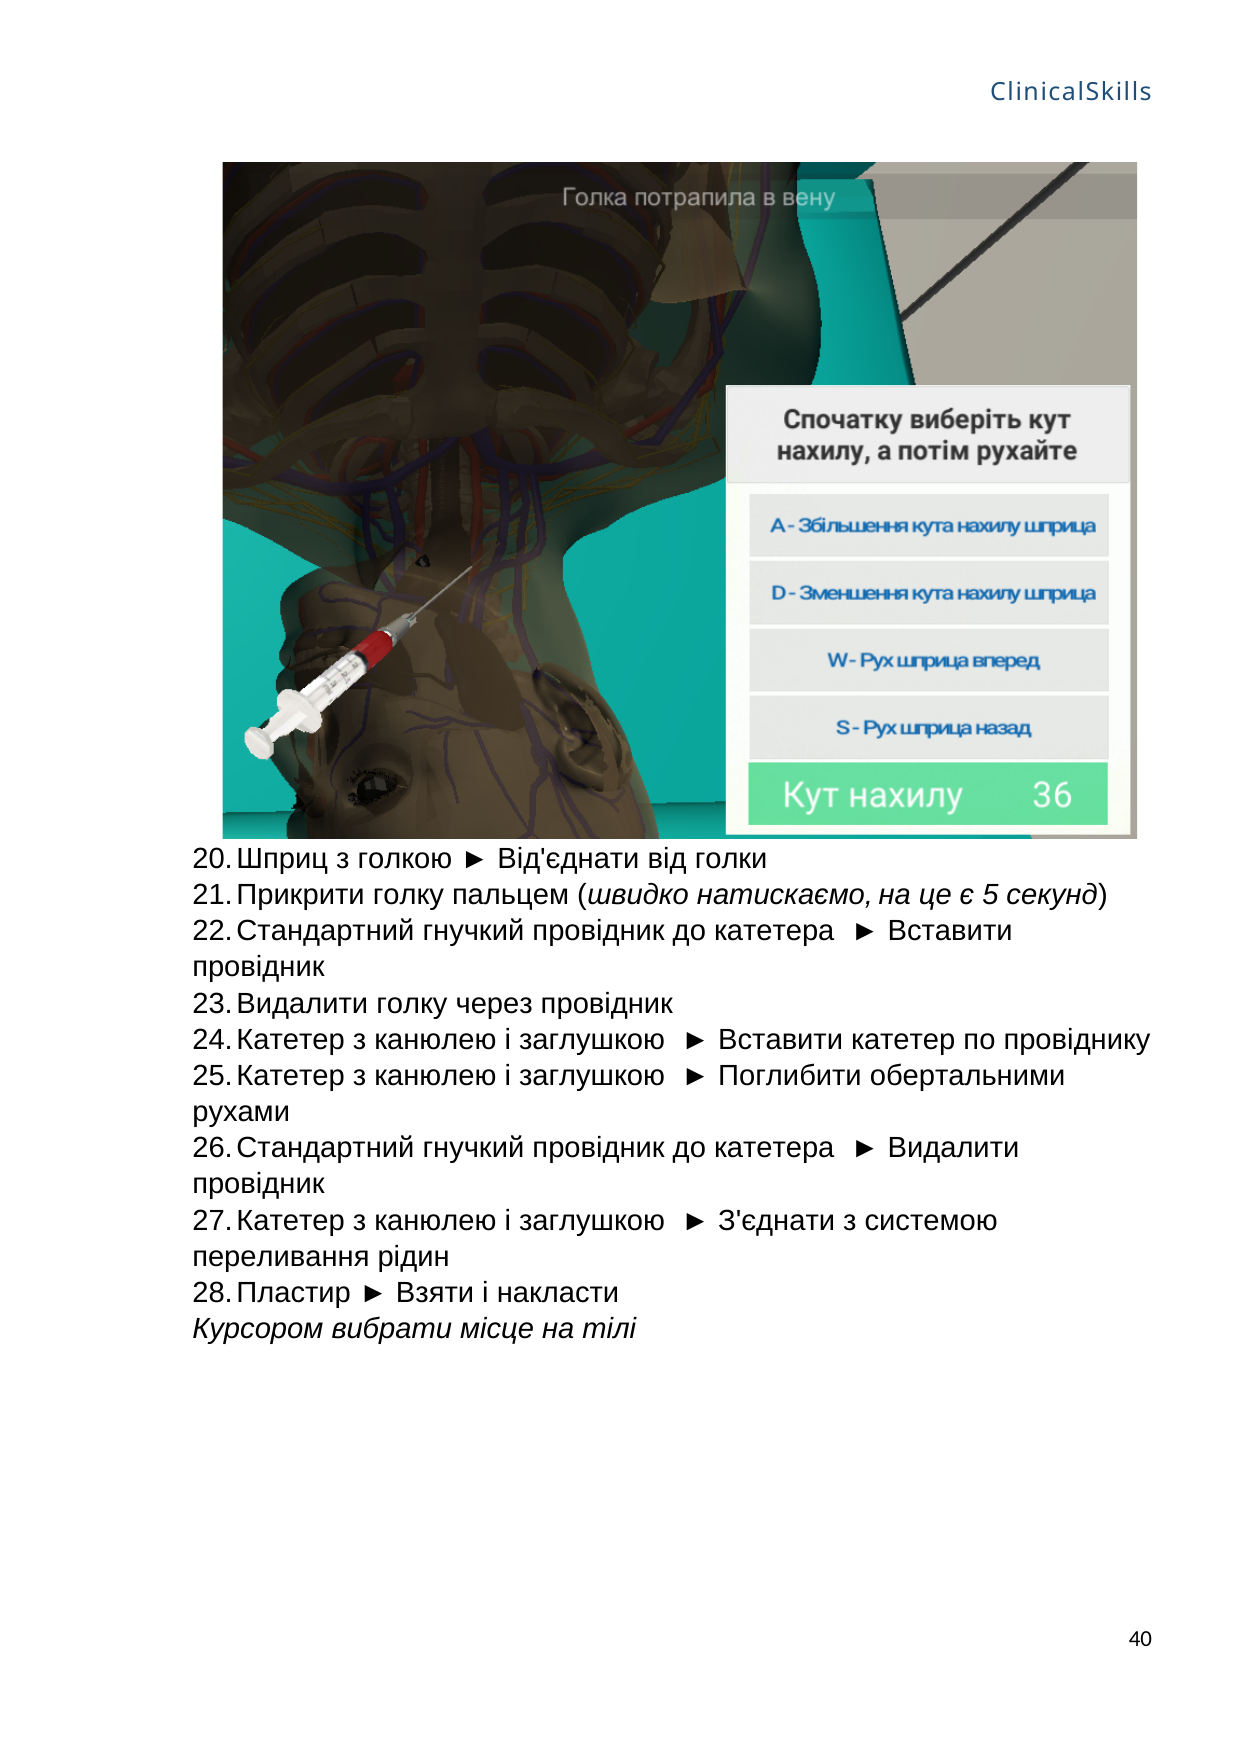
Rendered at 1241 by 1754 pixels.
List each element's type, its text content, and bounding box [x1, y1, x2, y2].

list Катетер з канюлею і заглушкою ► З'єднати з системою переливання рідин [192, 1202, 1152, 1272]
list Прикрити голку пальцем (швидко натискаємо, на це є 5 секунд) [192, 877, 1152, 911]
list Катетер з канюлею і заглушкою ► Поглибити обертальними рухами [192, 1058, 1152, 1128]
picture [222, 162, 1138, 839]
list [192, 127, 1152, 839]
list Стандартний гнучкий провідник до катетера ► Вставити провідник [192, 913, 1152, 983]
list Катетер з канюлею і заглушкою ► Вставити катетер по провіднику [192, 1022, 1152, 1055]
list Видалити голку через провідник [192, 986, 1152, 1019]
list Пластир ► Взяти і накласти [192, 1275, 1152, 1308]
list Стандартний гнучкий провідник до катетера ► Видалити провідник [192, 1130, 1152, 1200]
list Курсором вибрати місце на тілі [192, 1311, 1152, 1344]
list Шприц з голкою ► Від'єднати від голки [192, 841, 1152, 874]
